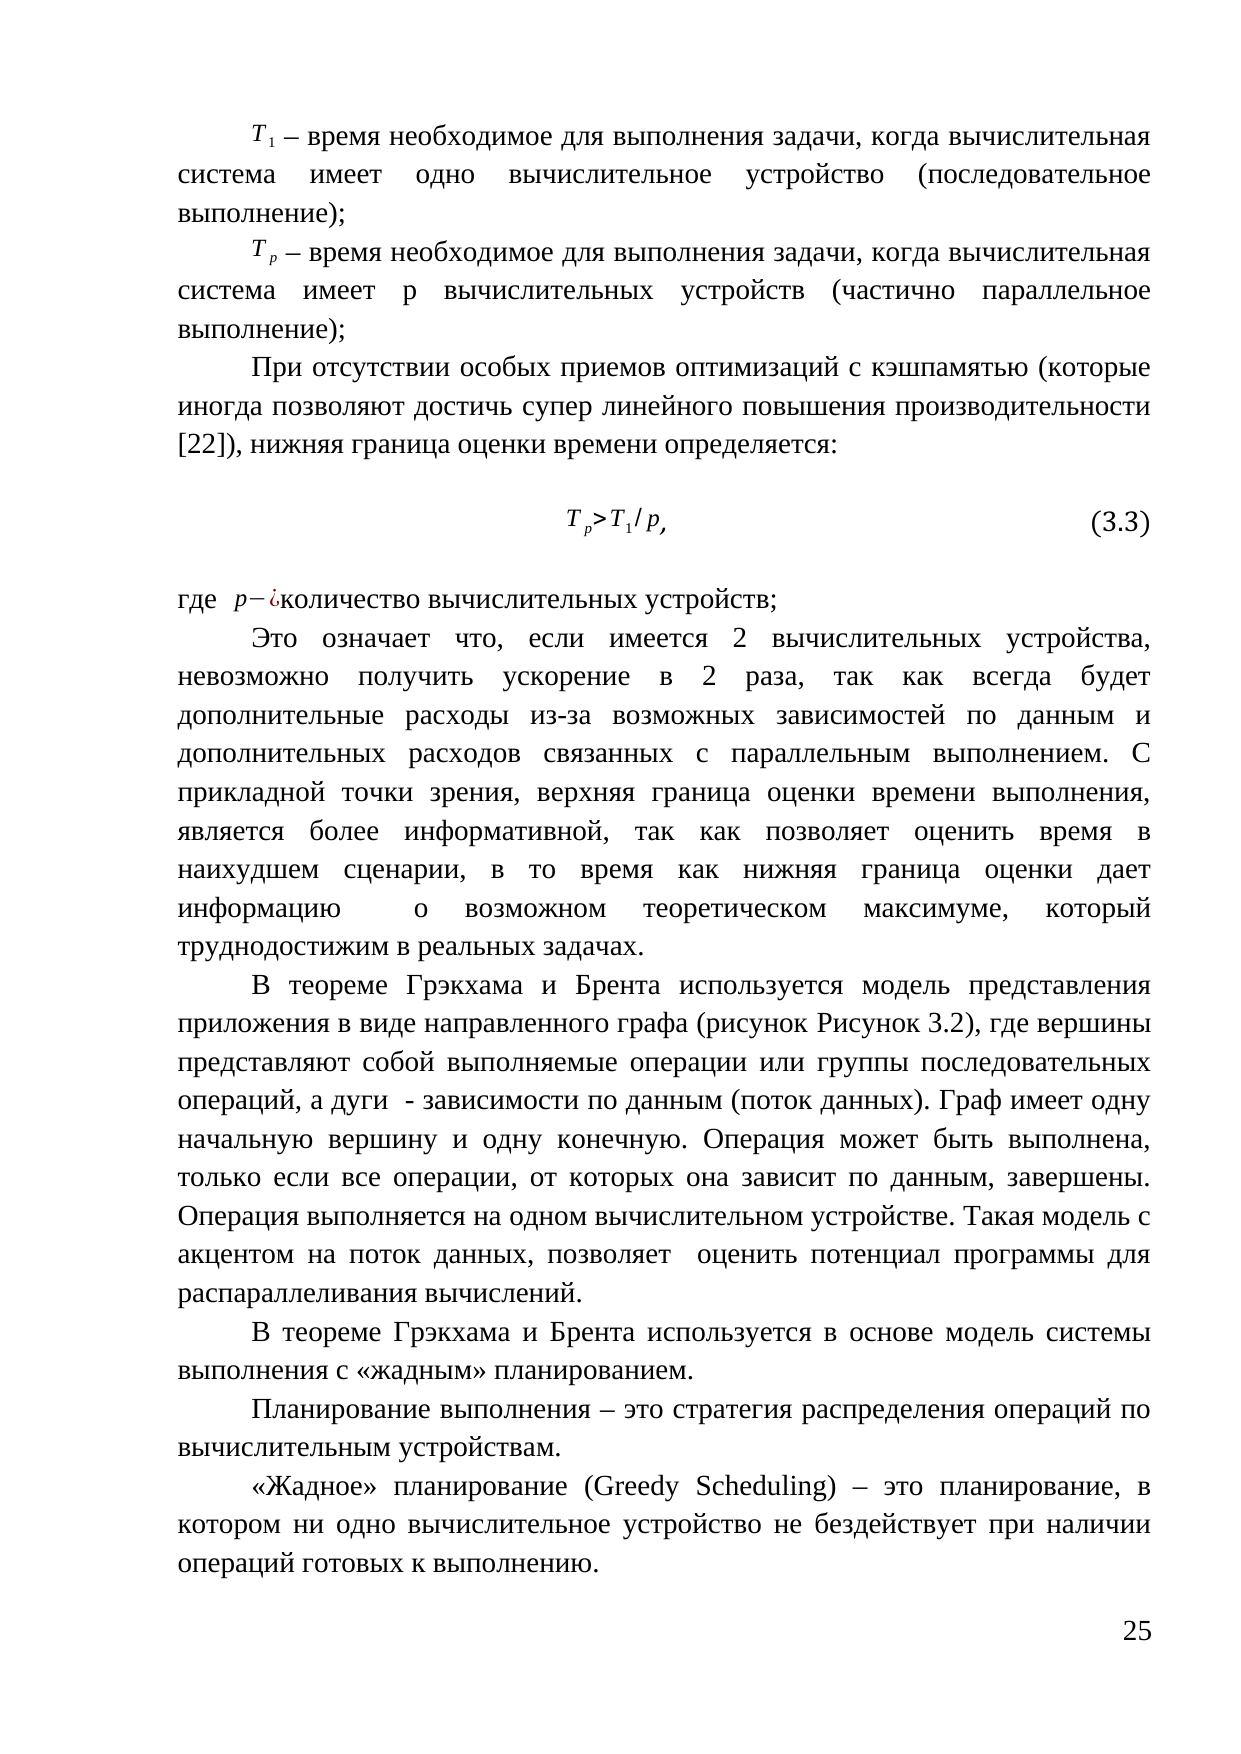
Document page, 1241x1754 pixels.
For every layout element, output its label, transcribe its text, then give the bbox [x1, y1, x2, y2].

text В теореме Грэкхама и Брента используется модель представления приложения в виде направленного графа (рисунок 3.1), где вершины представляют собой выполняемые операции или группы последовательных операций, а дуги - зависимости по данным (поток данных). Граф имеет одну начальную вершину и одну конечную. Операция может быть выполнена, только если все операции, от которых она зависит по данным, завершены. Операция выполняется на одном вычислительном устройстве. Такая модель с акцентом на поток данных, позволяет оценить потенциал программы для распараллеливания вычислений. [177, 967, 1152, 1309]
text – время необходимое для выполнения задачи, когда вычислительная система имеет p вычислительных устройств (частично параллельное выполнение); [177, 234, 1152, 344]
text «Жадное» планирование (Greedy Scheduling) – это планирование, в котором ни одно вычислительное устройство не бездействует при наличии операций готовых к выполнению. [177, 1468, 1152, 1578]
text В теореме Грэкхама и Брента используется в основе модель системы выполнения с «жадным» планированием. [177, 1314, 1152, 1386]
text , (3.3) [177, 503, 1152, 538]
text Это означает что, если имеется 2 вычислительных устройства, невозможно получить ускорение в 2 раза, так как всегда будет дополнительные расходы из-за возможных зависимостей по данным и дополнительных расходов связанных с параллельным выполнением. С прикладной точки зрения, верхняя граница оценки времени выполнения, является более информативной, так как позволяет оценить время в наихудшем сценарии, в то время как нижняя граница оценки дает информацию о возможном теоретическом максимуме, который труднодостижим в реальных задачах. [177, 620, 1152, 962]
text При отсутствии особых приемов оптимизаций с кэшпамятью (которые иногда позволяют достичь супер линейного повышения производительности), нижняя граница оценки времени определяется: [177, 349, 1152, 460]
text Планирование выполнения – это стратегия распределения операций по вычислительным устройствам. [177, 1391, 1152, 1463]
text – время необходимое для выполнения задачи, когда вычислительная система имеет одно вычислительное устройство (последовательное выполнение); [177, 118, 1152, 229]
text где количество вычислительных устройств; [177, 581, 1152, 615]
